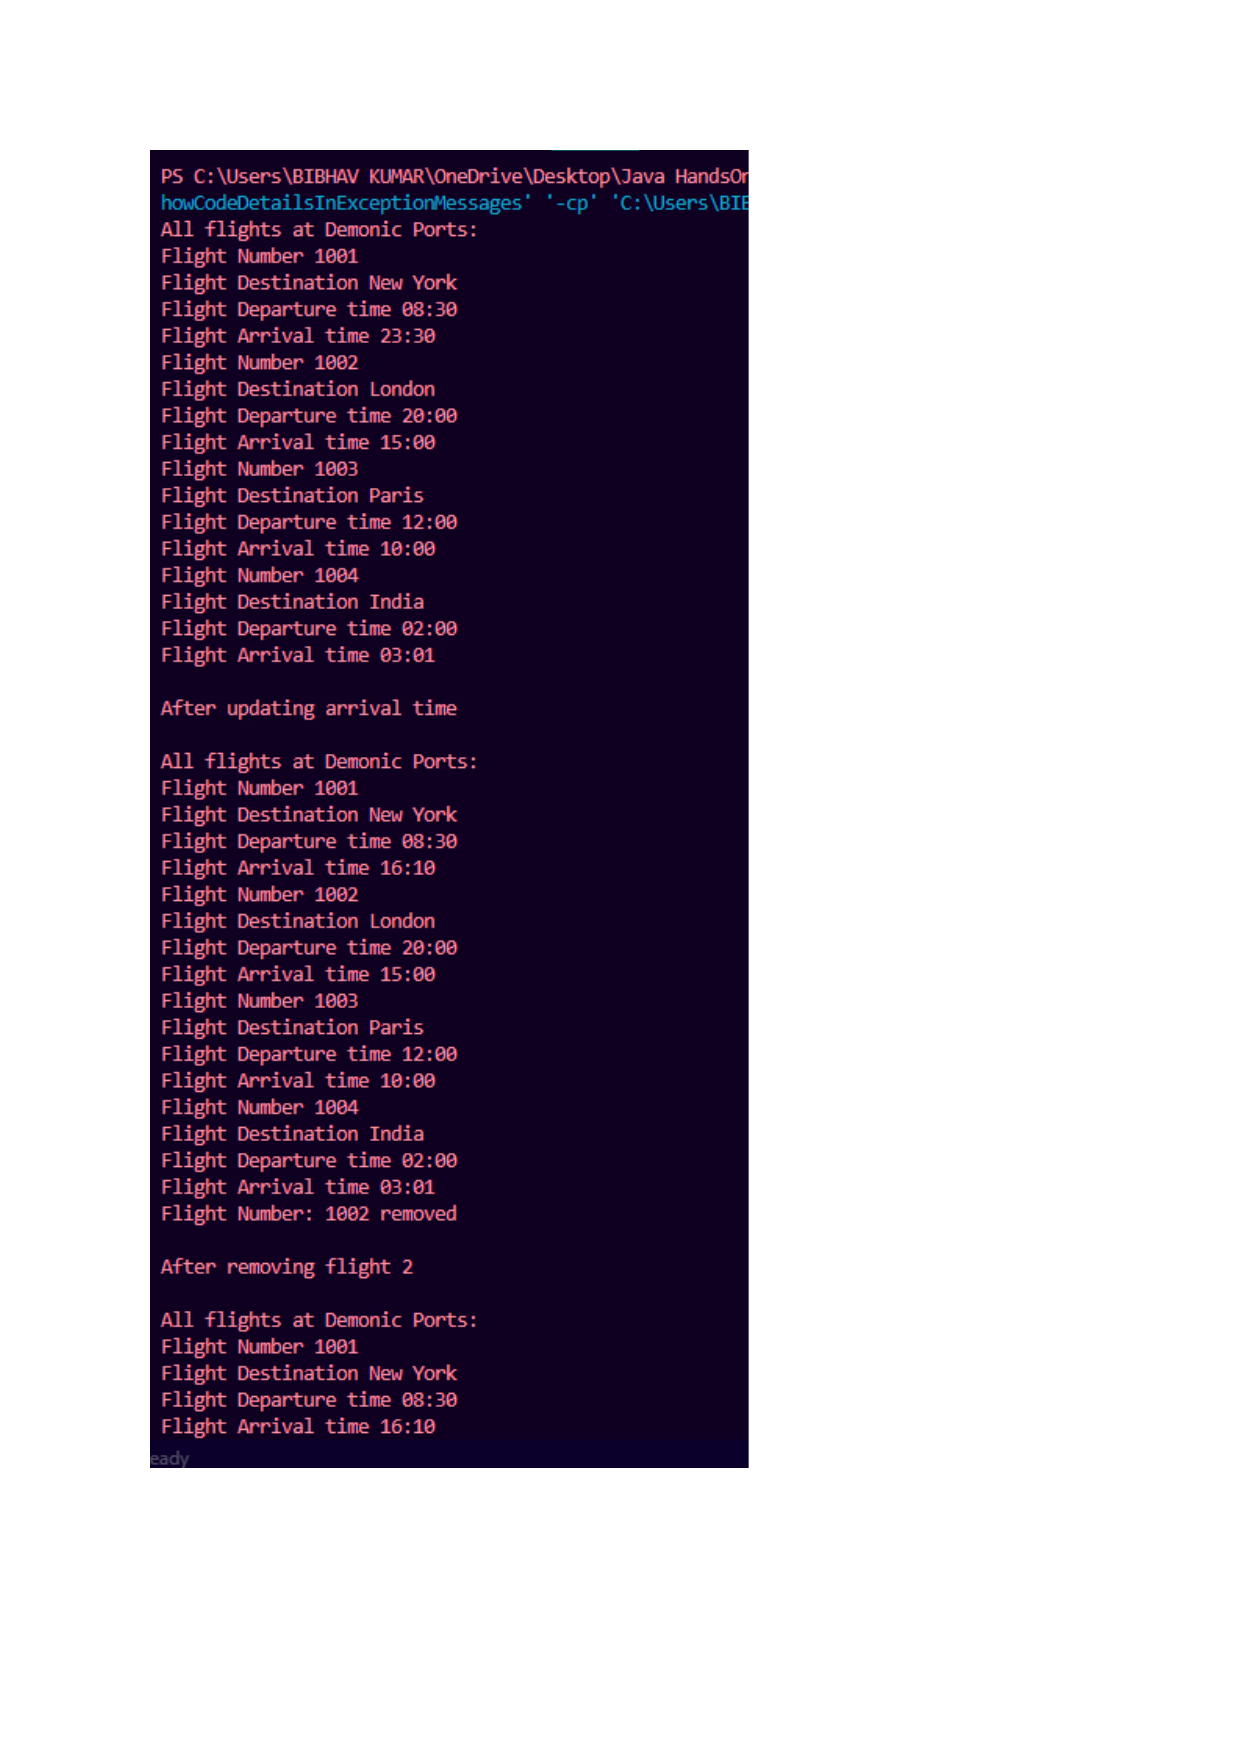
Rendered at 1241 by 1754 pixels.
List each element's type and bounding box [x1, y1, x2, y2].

picture [150, 150, 749, 1468]
